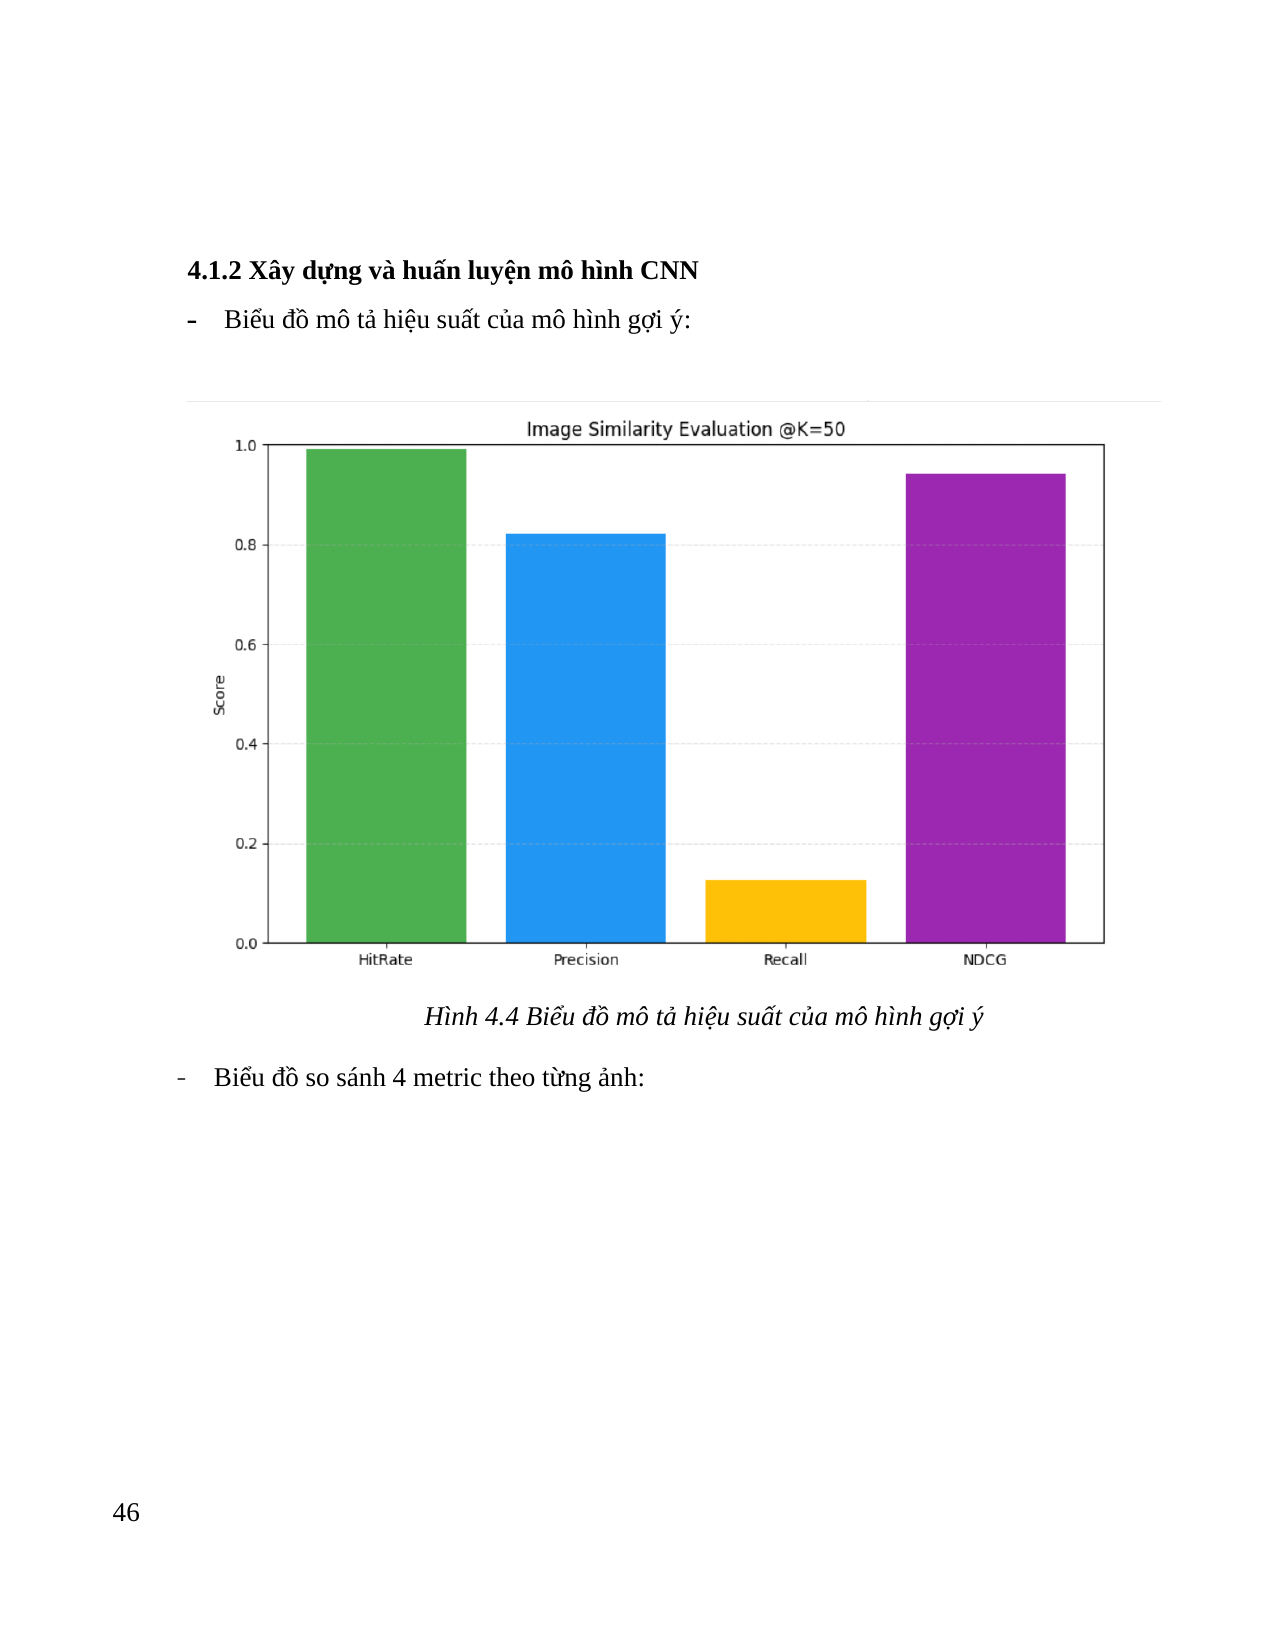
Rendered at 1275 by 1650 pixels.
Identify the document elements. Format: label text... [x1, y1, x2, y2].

list Biểu đồ so sánh 4 metric theo từng ảnh: [176, 1059, 1162, 1094]
text Hình 4.4 Biểu đồ mô tả hiệu suất của mô hình gợi ý [176, 999, 1157, 1031]
list Biểu đồ mô tả hiệu suất của mô hình gợi ý: [186, 301, 1162, 336]
subtitle 4.1.2 Xây dựng và huấn luyện mô hình CNN [187, 254, 1162, 285]
picture [186, 400, 1162, 983]
